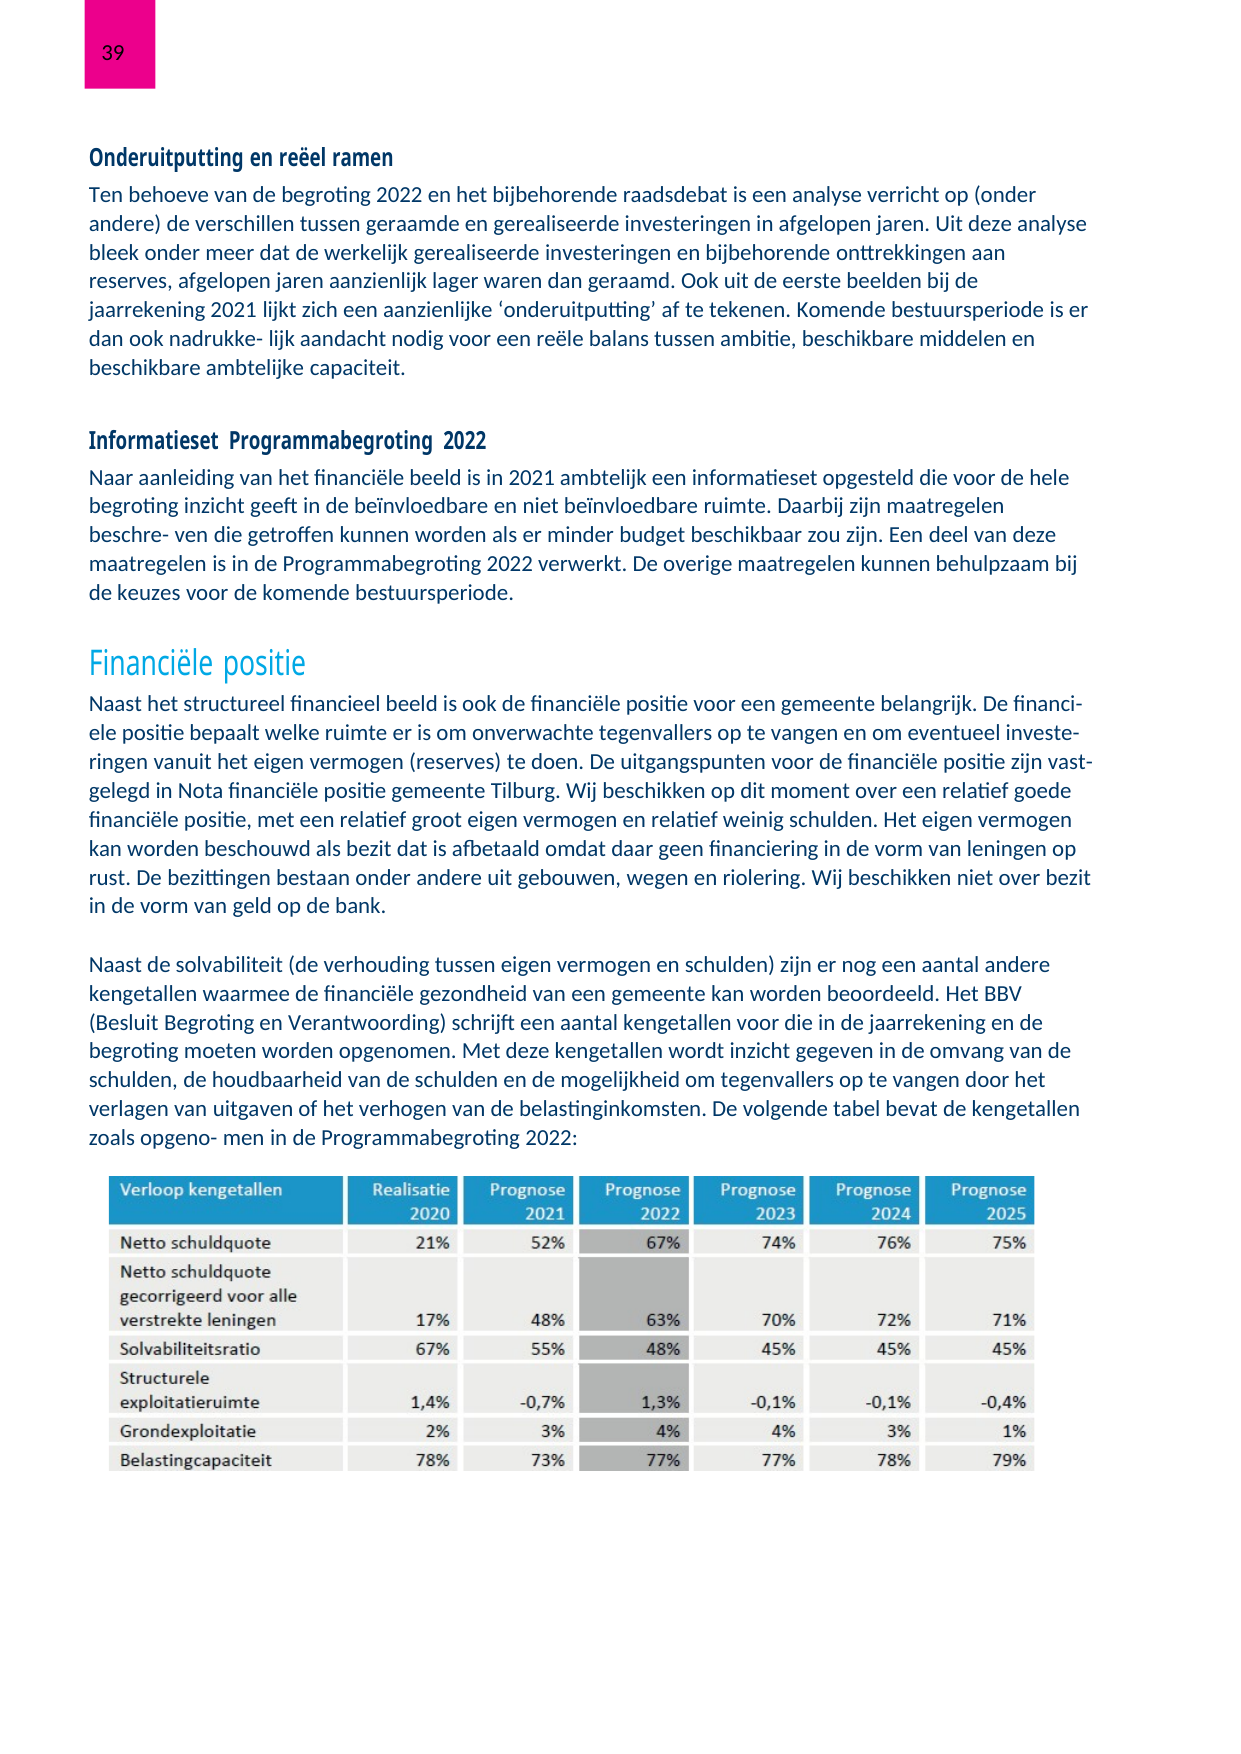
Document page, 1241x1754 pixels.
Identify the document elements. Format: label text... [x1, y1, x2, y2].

subtitle Informatieset Programmabegroting 2022 [88, 423, 1240, 457]
text Naar aanleiding van het financiële beeld is in 2021 ambtelijk een informatieset opgesteld die voor de hele begroting inzicht geeft in de beïnvloedbare en niet beïnvloedbare ruimte. Daarbij zijn maatregelen beschre- ven die getroffen kunnen worden als er minder budget beschikbaar zou zijn. Een deel van deze maatregelen is in de Programmabegroting 2022 verwerkt. De overige maatregelen kunnen behulpzaam bij de keuzes voor de komende bestuursperiode. [88, 463, 1089, 606]
picture [108, 1176, 1035, 1471]
text Naast de solvabiliteit (de verhouding tussen eigen vermogen en schulden) zijn er nog een aantal andere kengetallen waarmee de financiële gezondheid van een gemeente kan worden beoordeeld. Het BBV (Besluit Begroting en Verantwoording) schrijft een aantal kengetallen voor die in de jaarrekening en de begroting moeten worden opgenomen. Met deze kengetallen wordt inzicht gegeven in de omvang van de schulden, de houdbaarheid van de schulden en de mogelijkheid om tegenvallers op te vangen door het verlagen van uitgaven of het verhogen van de belastinginkomsten. De volgende tabel bevat de kengetallen zoals opgeno- men in de Programmabegroting 2022: [88, 950, 1093, 1151]
subtitle Onderuitputting en reëel ramen [88, 140, 1240, 174]
subtitle Financiële positie [88, 638, 1240, 686]
text Naast het structureel financieel beeld is ook de financiële positie voor een gemeente belangrijk. De financi- ele positie bepaalt welke ruimte er is om onverwachte tegenvallers op te vangen en om eventueel investe- ringen vanuit het eigen vermogen (reserves) te doen. De uitgangspunten voor de financiële positie zijn vast- gelegd in Nota financiële positie gemeente Tilburg. Wij beschikken op dit moment over een relatief goede financiële positie, met een relatief groot eigen vermogen en relatief weinig schulden. Het eigen vermogen kan worden beschouwd als bezit dat is afbetaald omdat daar geen financiering in de vorm van leningen op rust. De bezittingen bestaan onder andere uit gebouwen, wegen en riolering. Wij beschikken niet over bezit in de vorm van geld op de bank. [88, 689, 1094, 919]
text Ten behoeve van de begroting 2022 en het bijbehorende raadsdebat is een analyse verricht op (onder andere) de verschillen tussen geraamde en gerealiseerde investeringen in afgelopen jaren. Uit deze analyse bleek onder meer dat de werkelijk gerealiseerde investeringen en bijbehorende onttrekkingen aan reserves, afgelopen jaren aanzienlijk lager waren dan geraamd. Ook uit de eerste beelden bij de jaarrekening 2021 lijkt zich een aanzienlijke ‘onderuitputting’ af te tekenen. Komende bestuursperiode is er dan ook nadrukke- lijk aandacht nodig voor een reële balans tussen ambitie, beschikbare middelen en beschikbare ambtelijke capaciteit. [88, 180, 1090, 381]
